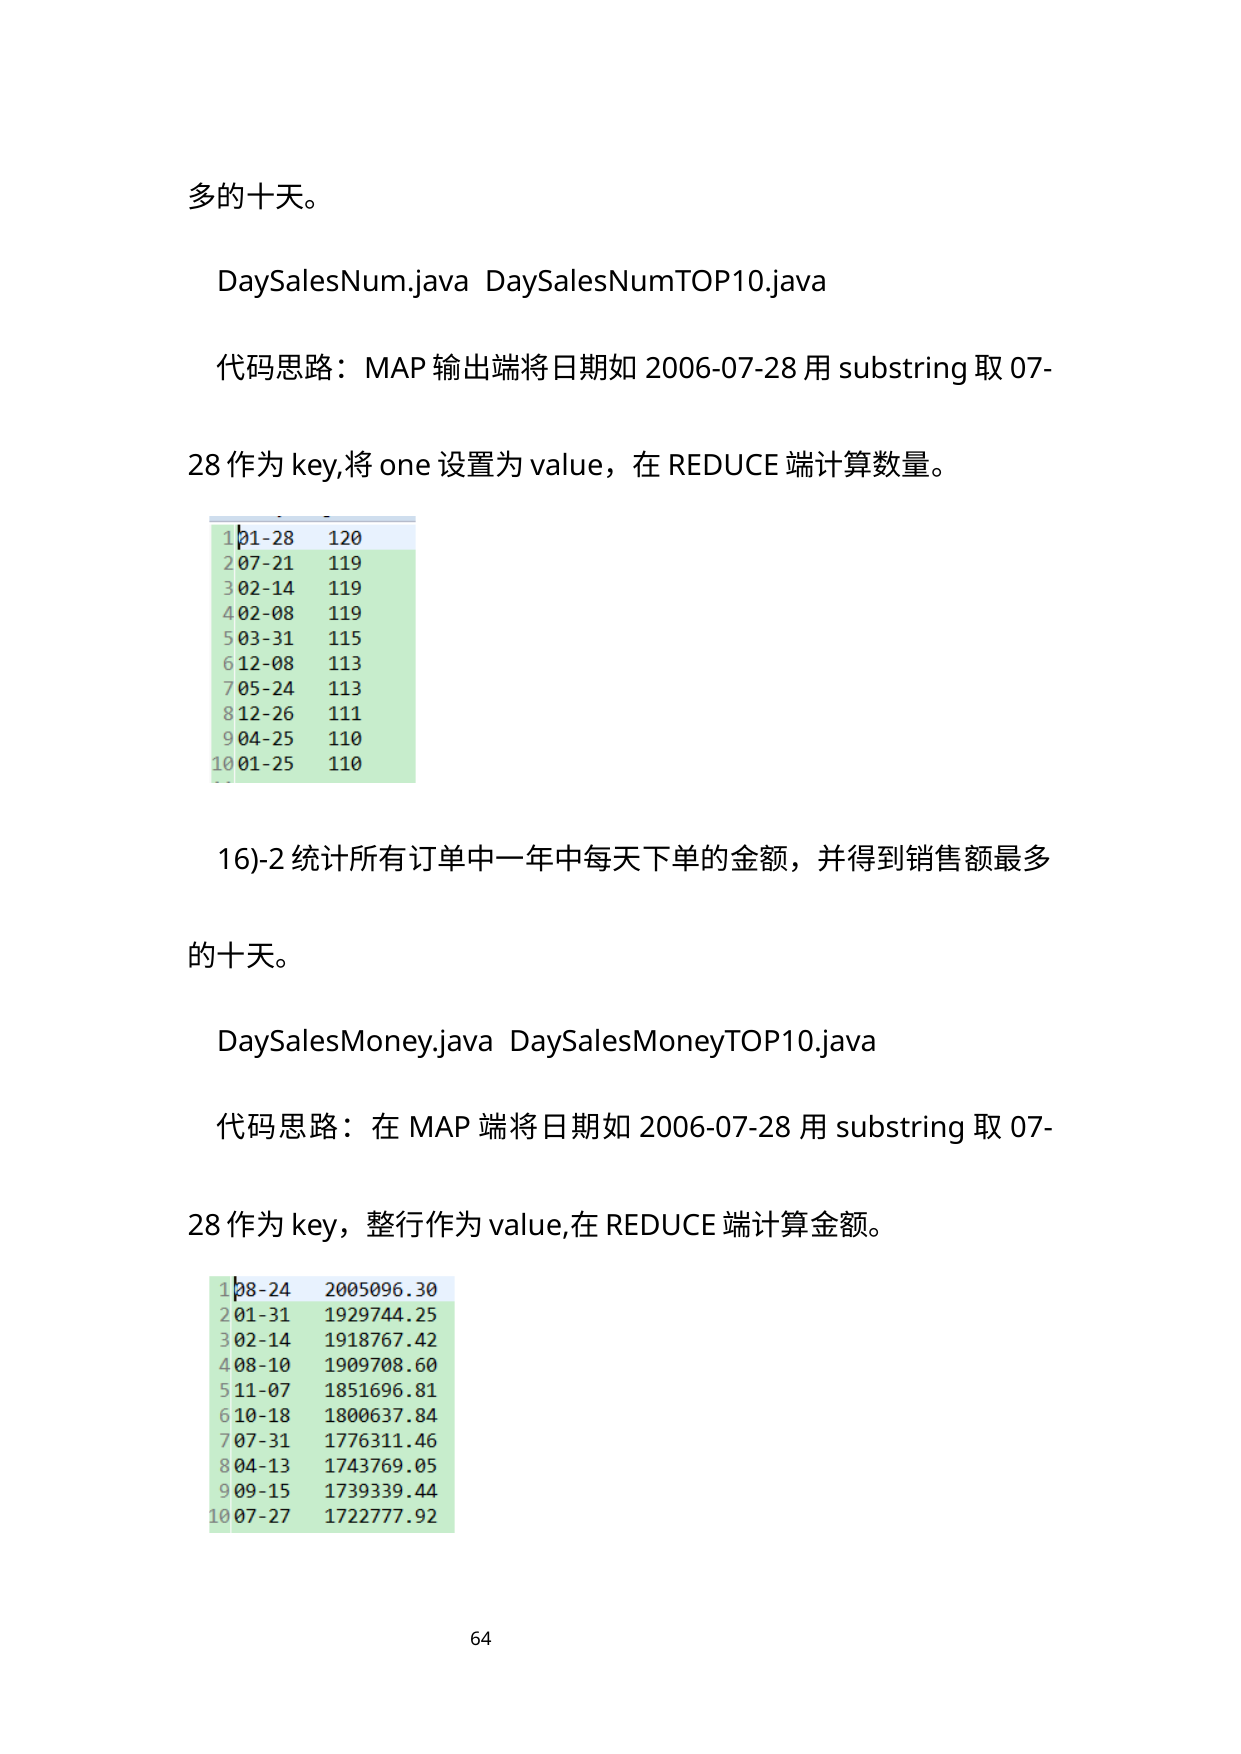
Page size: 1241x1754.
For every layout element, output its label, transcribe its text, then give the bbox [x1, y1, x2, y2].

picture [209, 1276, 455, 1533]
picture [209, 516, 416, 783]
text DaySalesMoney.java DaySalesMoneyTOP10.java [187, 1008, 1053, 1073]
text 16)-2统计所有订单中一年中每天下单的金额，并得到销售额最多的十天。 [187, 824, 1053, 986]
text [187, 162, 1053, 227]
text DaySalesNum.java DaySalesNumTOP10.java [187, 248, 1053, 313]
text 代码思路：在MAP端将日期如2006-07-28用substring取07-28作为key，整行作为value,在REDUCE端计算金额。 [187, 1092, 1053, 1255]
text 代码思路：MAP输出端将日期如2006-07-28用substring取07-28作为key,将one设置为value，在REDUCE端计算数量。 [187, 333, 1053, 495]
